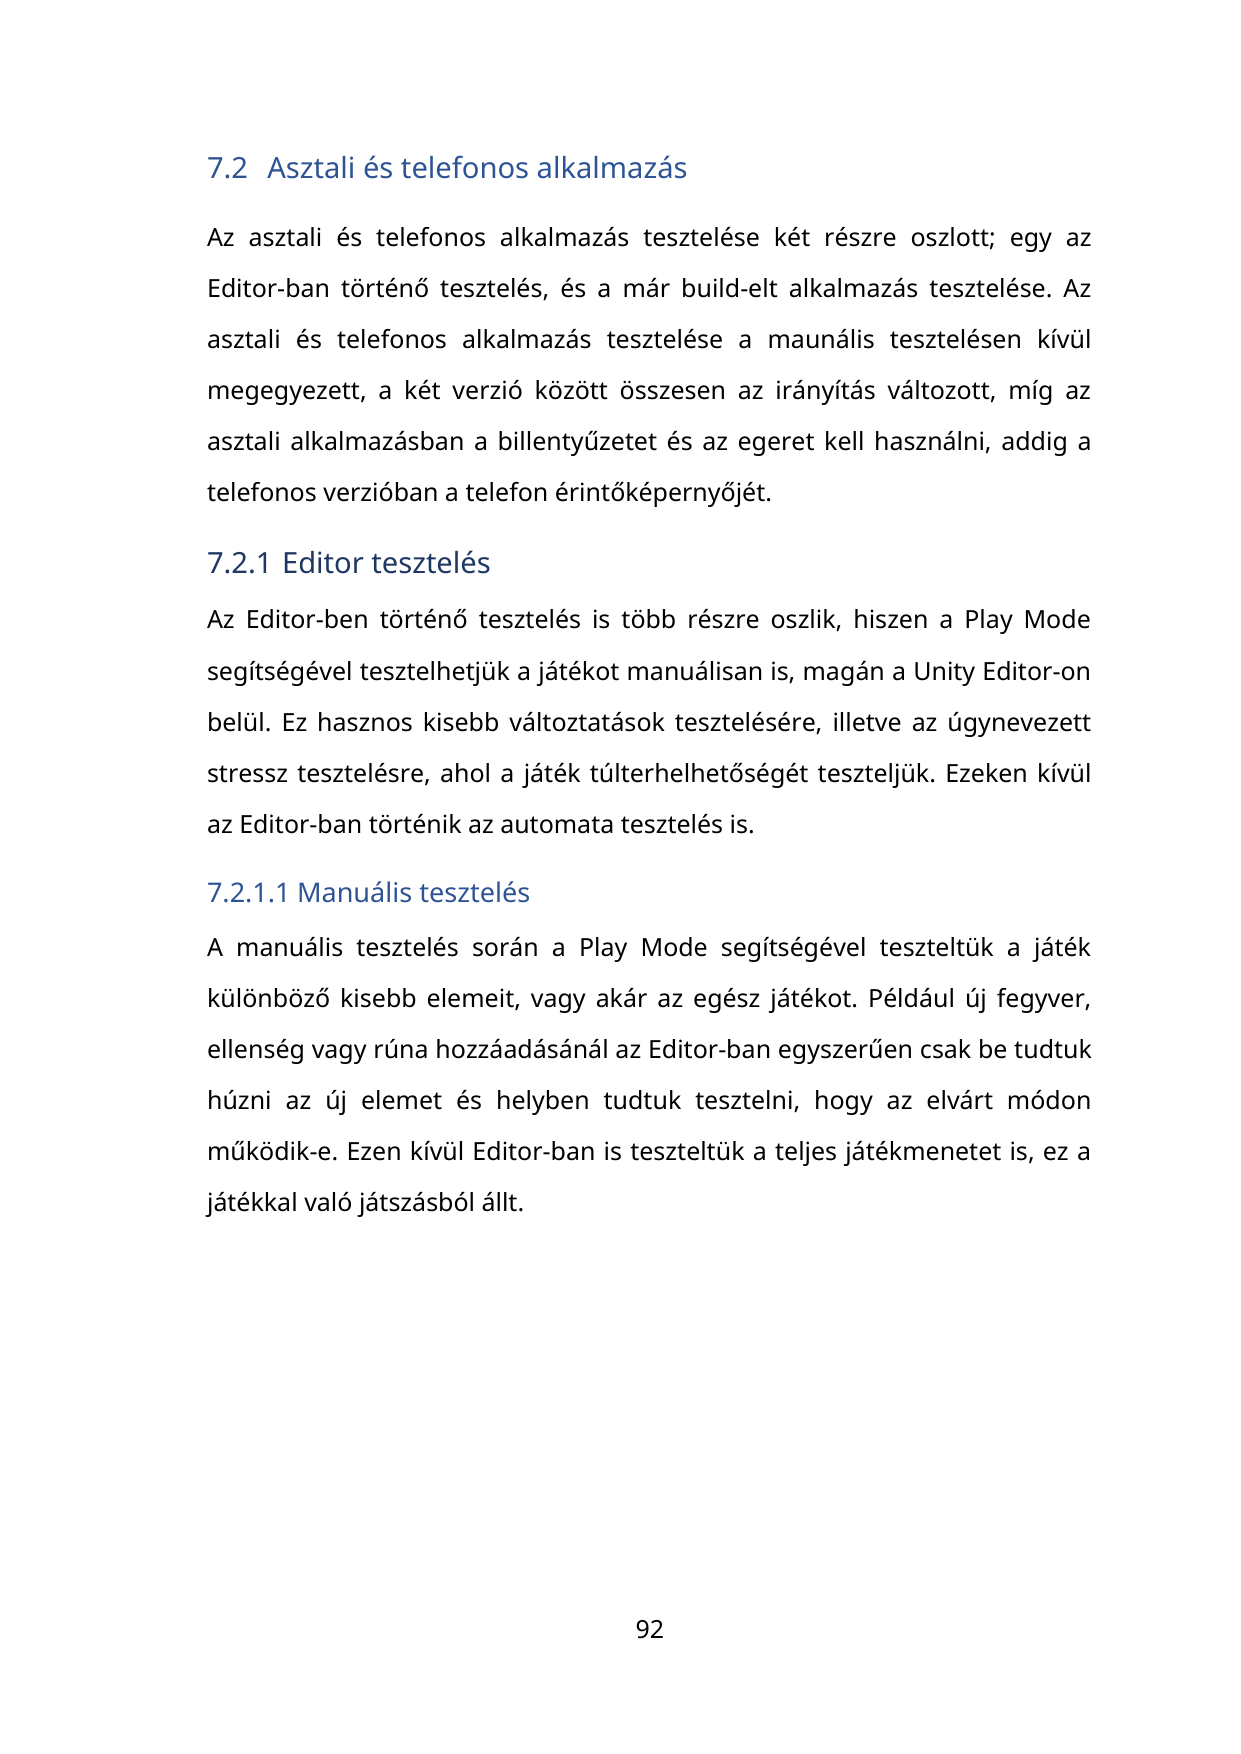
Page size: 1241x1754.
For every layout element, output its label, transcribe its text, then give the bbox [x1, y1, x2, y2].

text A manuális tesztelés során a Play Mode segítségével teszteltük a játék különböző kisebb elemeit, vagy akár az egész játékot. Például új fegyver, ellenség vagy rúna hozzáadásánál az Editor-ban egyszerűen csak be tudtuk húzni az új elemet és helyben tudtuk tesztelni, hogy az elvárt módon működik-e. Ezen kívül Editor-ban is teszteltük a teljes játékmenetet is, ez a játékkal való játszásból állt. [207, 929, 1092, 1218]
text Az Editor-ben történő tesztelés is több részre oszlik, hiszen a Play Mode segítségével tesztelhetjük a játékot manuálisan is, magán a Unity Editor-on belül. Ez hasznos kisebb változtatások tesztelésére, illetve az úgynevezett stressz tesztelésre, ahol a játék túlterhelhetőségét teszteljük. Ezeken kívül az Editor-ban történik az automata tesztelés is. [207, 602, 1092, 840]
subtitle Asztali és telefonos alkalmazás [207, 148, 1092, 187]
subtitle Editor tesztelés [207, 543, 1092, 582]
text Az asztali és telefonos alkalmazás tesztelése két részre oszlott; egy az Editor-ban történő tesztelés, és a már build-elt alkalmazás tesztelése. Az asztali és telefonos alkalmazás tesztelése a maunális tesztelésen kívül megegyezett, a két verzió között összesen az irányítás változott, míg az asztali alkalmazásban a billentyűzetet és az egeret kell használni, addig a telefonos verzióban a telefon érintőképernyőjét. [207, 220, 1092, 509]
subtitle Manuális tesztelés [207, 874, 1092, 911]
